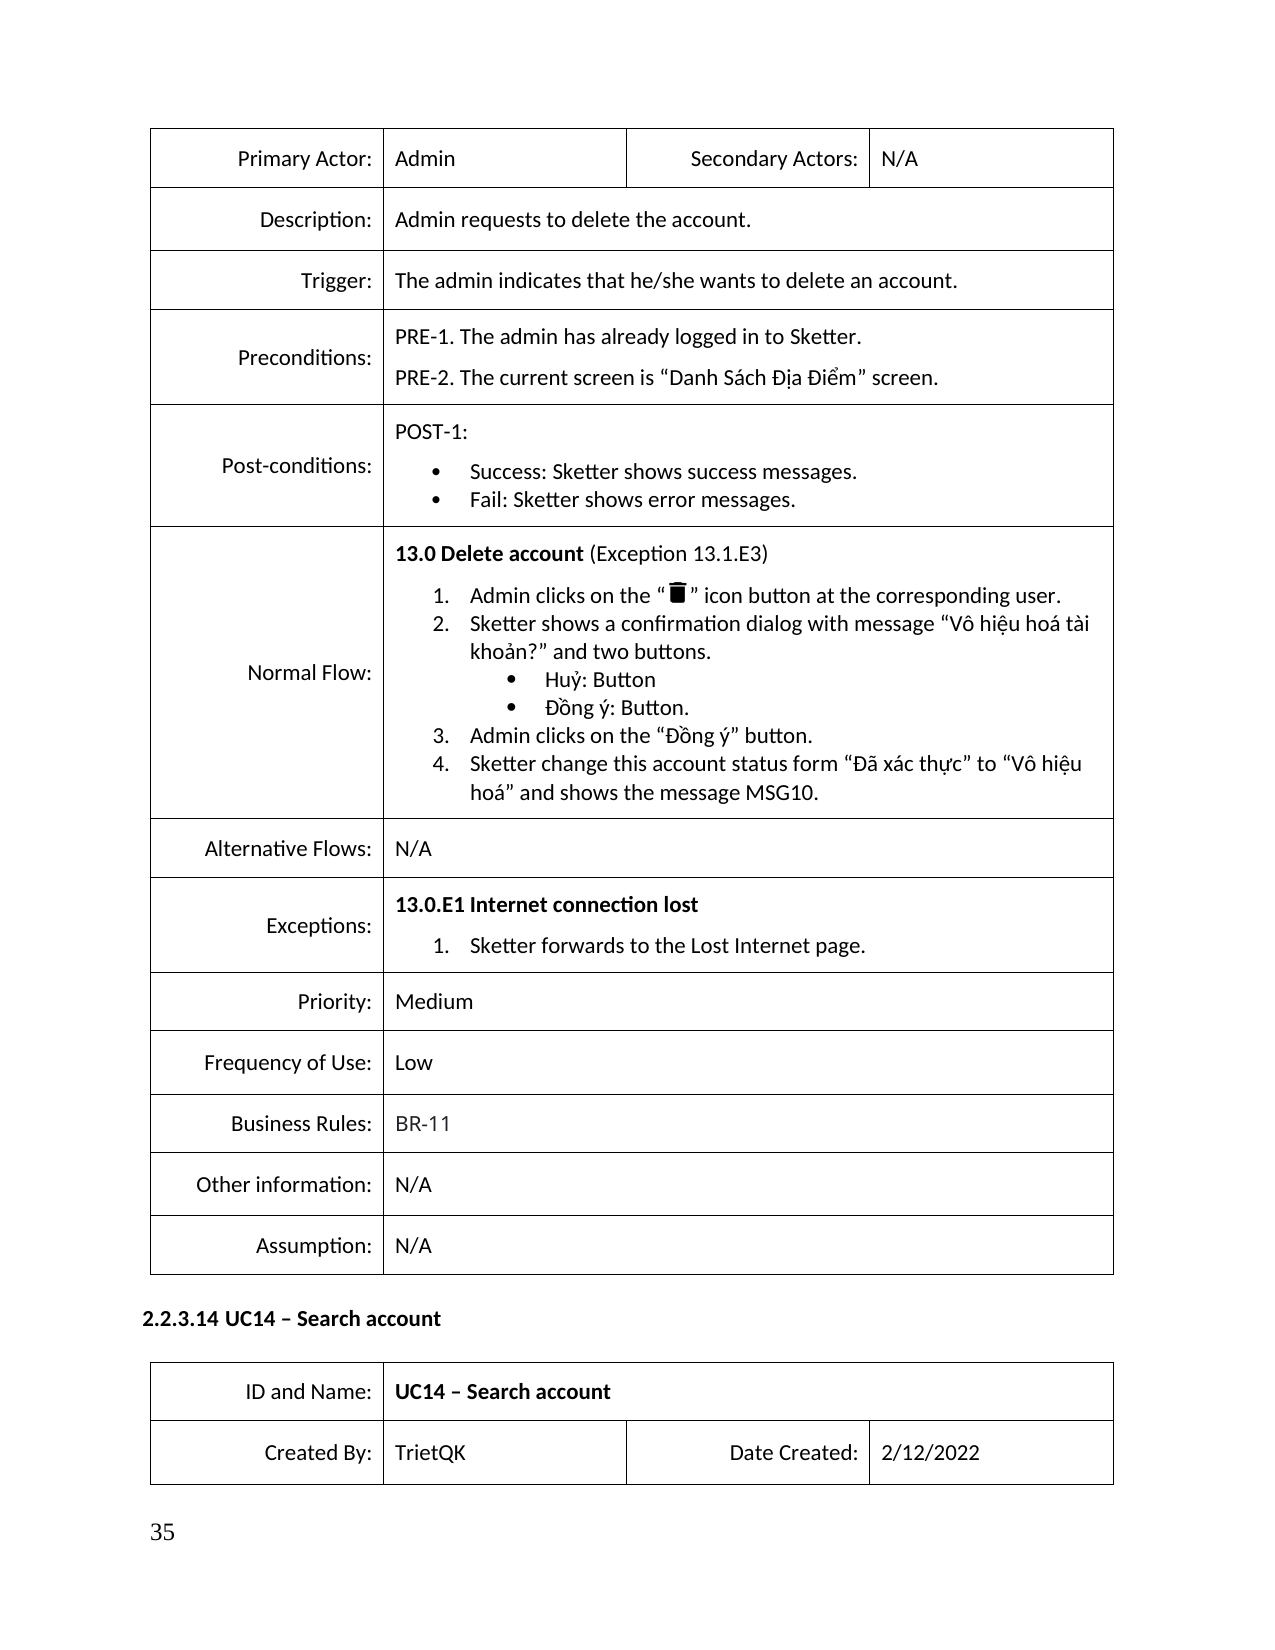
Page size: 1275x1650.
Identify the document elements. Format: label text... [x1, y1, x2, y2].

table_cell Date Created: [627, 1421, 869, 1483]
table_cell Medium [384, 973, 1113, 1030]
table_cell Admin [384, 129, 626, 187]
table_cell Preconditions: [151, 310, 383, 403]
table_cell POST-1: Success: Sketter shows success messages. Fail: Sketter shows error messages. [384, 405, 1113, 526]
table_cell Trigger: [151, 251, 383, 309]
table_cell Description: [151, 188, 383, 250]
table_cell TrietQK [384, 1421, 626, 1483]
table_cell Secondary Actors: [627, 129, 869, 187]
table_cell 2/12/2022 [870, 1421, 1113, 1483]
table_cell N/A [384, 1153, 1113, 1215]
table_header ID and Name: [151, 1363, 383, 1420]
list UC14 – Search account [142, 1304, 1125, 1332]
table_cell Post-conditions: [151, 405, 383, 526]
table_cell BR-11 [384, 1095, 1113, 1152]
table_cell N/A [870, 129, 1113, 187]
table_cell PRE-1. The admin has already logged in to Sketter. PRE-2. The current screen is “Danh Sách Địa Điểm” screen. [384, 310, 1113, 403]
table_cell Created By: [151, 1421, 383, 1483]
table_cell Priority: [151, 973, 383, 1030]
picture [665, 580, 689, 604]
table_cell 13.0 Delete account (Exception 13.1.E3) Admin clicks on the “” icon button at the corresponding user. Sketter shows a confirmation dialog with message “Vô hiệu hoá tài khoản?” and two buttons. Huỷ: Button Đồng ý: Button. Admin clicks on the “Đồng ý” button. Sketter change this account status form “Đã xác thực” to “Vô hiệu hoá” and shows the message MSG10. [384, 527, 1113, 818]
table_cell Alternative Flows: [151, 819, 383, 877]
table_cell Frequency of Use: [151, 1031, 383, 1093]
table_cell Assumption: [151, 1216, 383, 1274]
table_cell Exceptions: [151, 878, 383, 972]
table_cell Admin requests to delete the account. [384, 188, 1113, 250]
table_header UC14 – Search account [384, 1363, 1113, 1420]
table_cell The admin indicates that he/she wants to delete an account. [384, 251, 1113, 309]
table_cell Primary Actor: [151, 129, 383, 187]
table_cell N/A [384, 1216, 1113, 1274]
table_cell Business Rules: [151, 1095, 383, 1152]
table_cell 13.0.E1 Internet connection lost Sketter forwards to the Lost Internet page. [384, 878, 1113, 972]
table_cell Normal Flow: [151, 527, 383, 818]
table_cell Other information: [151, 1153, 383, 1215]
table_cell N/A [384, 819, 1113, 877]
table_cell Low [384, 1031, 1113, 1093]
